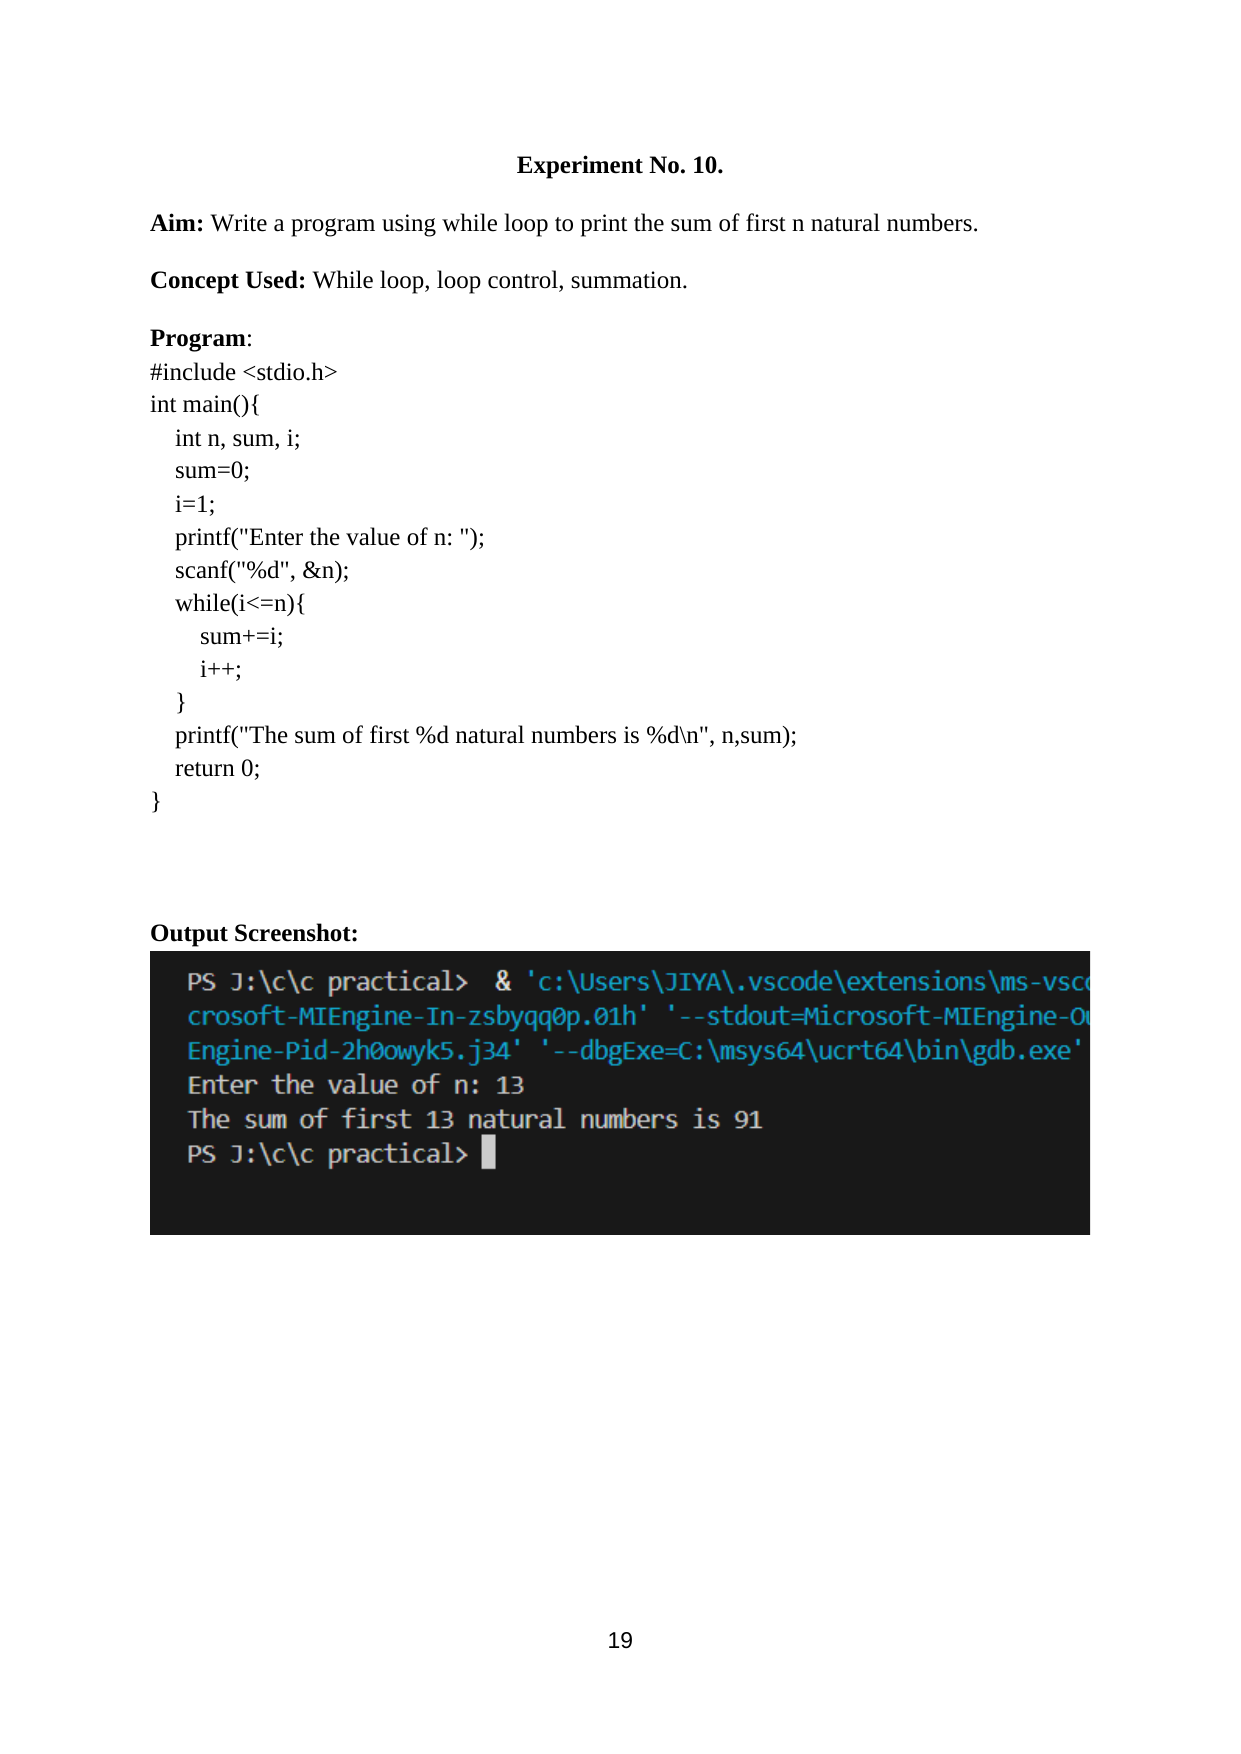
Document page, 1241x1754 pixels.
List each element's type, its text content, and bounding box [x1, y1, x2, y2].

text } [150, 786, 1090, 814]
text } [150, 687, 1090, 716]
text Concept Used: While loop, loop control, summation. [150, 266, 1090, 294]
text Program: [150, 323, 1090, 352]
text int n, sum, i; [150, 423, 1090, 451]
text sum+=i; [150, 621, 1090, 649]
text printf("The sum of first %d natural numbers is %d\n", n,sum); [150, 720, 1090, 748]
text i++; [150, 654, 1090, 682]
text #include <stdio.h> [150, 357, 1090, 385]
picture [150, 951, 1091, 1235]
text scanf("%d", &n); [150, 555, 1090, 583]
text i=1; [150, 489, 1090, 517]
text int main(){ [150, 389, 1090, 418]
text Aim: Write a program using while loop to print the sum of first n natural numbers. [150, 208, 1090, 237]
text Output Screenshot: [150, 918, 1090, 947]
text printf("Enter the value of n: "); [150, 522, 1090, 550]
text Experiment No. 10. [150, 150, 1090, 179]
text while(i<=n){ [150, 588, 1090, 616]
text sum=0; [150, 456, 1090, 484]
text return 0; [150, 753, 1090, 782]
